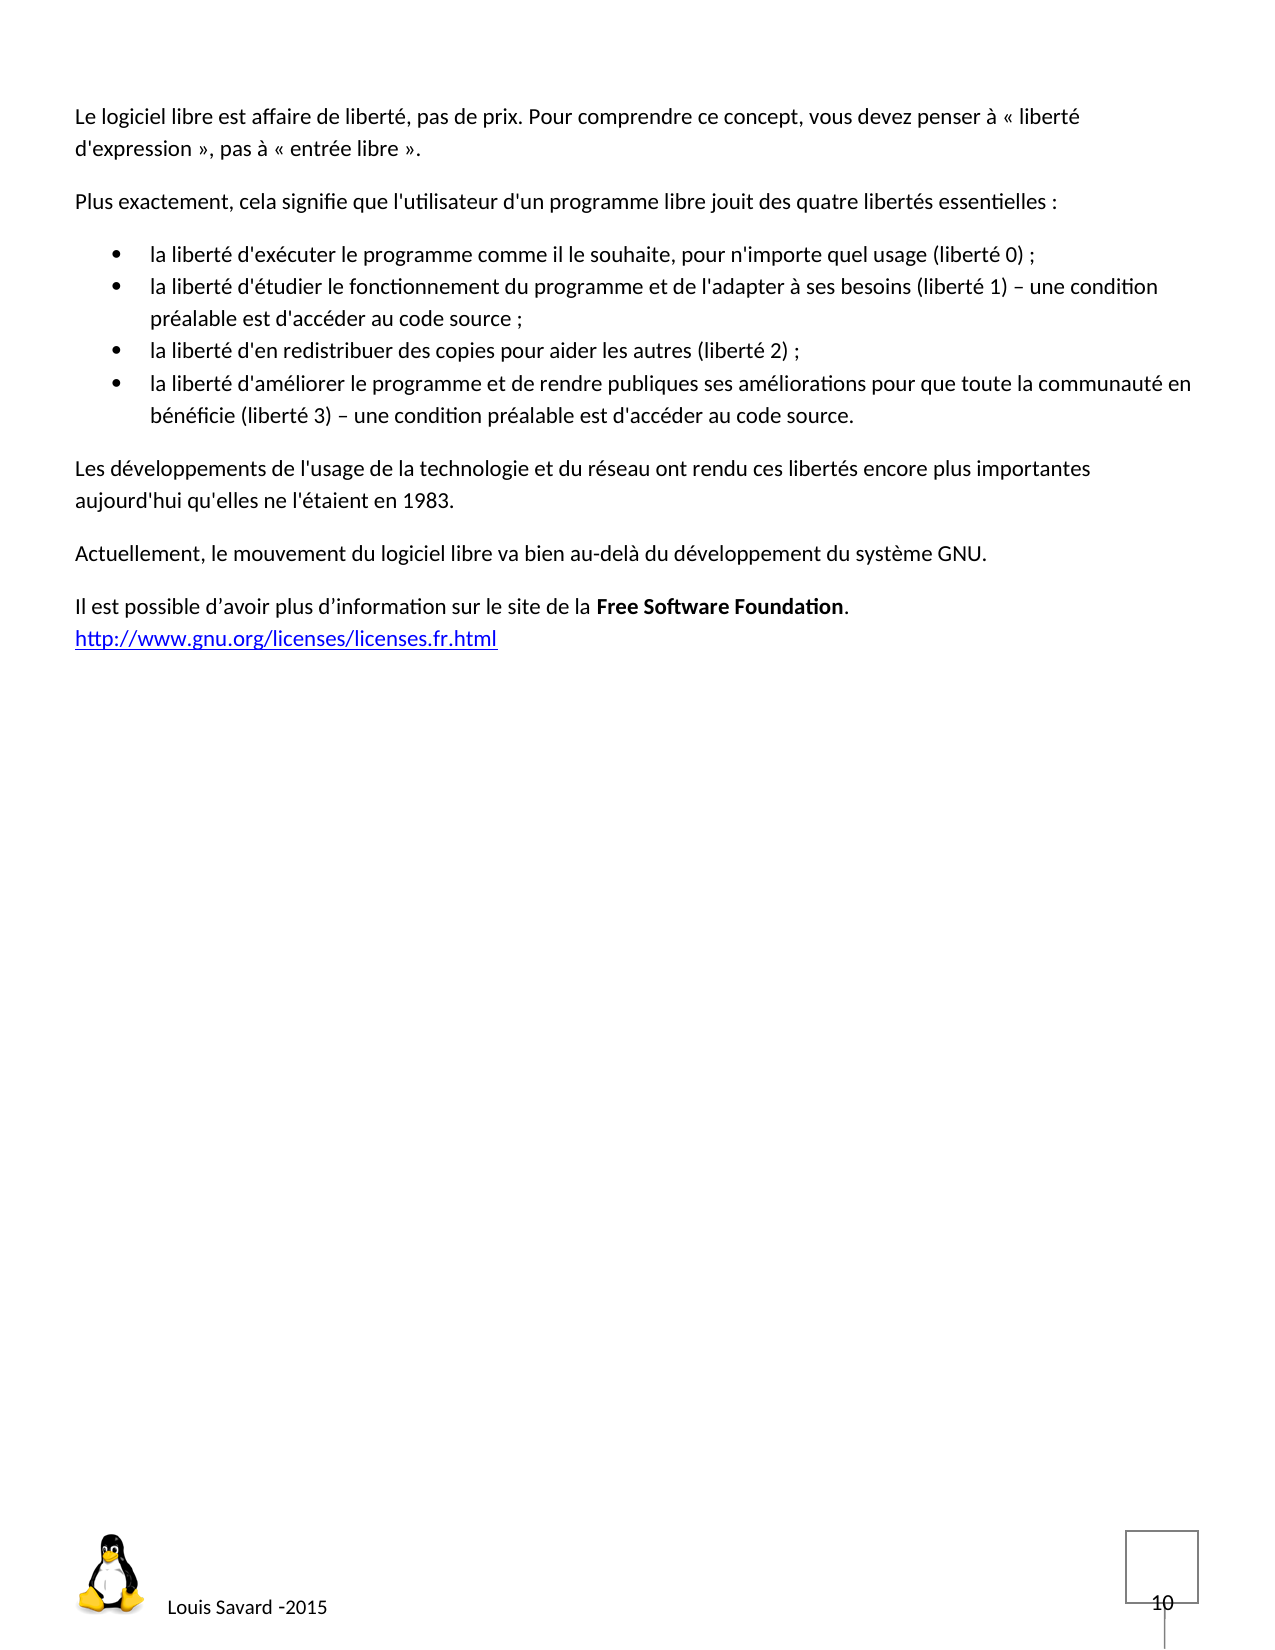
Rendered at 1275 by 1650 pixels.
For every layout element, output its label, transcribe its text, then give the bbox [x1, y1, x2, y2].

list la liberté d'étudier le fonctionnement du programme et de l'adapter à ses besoins (liberté 1) – une condition préalable est d'accéder au code source ; [112, 272, 1200, 332]
text Les développements de l'usage de la technologie et du réseau ont rendu ces libertés encore plus importantes aujourd'hui qu'elles ne l'étaient en 1983. [75, 454, 1200, 514]
text Actuellement, le mouvement du logiciel libre va bien au-delà du développement du système GNU. [75, 539, 1200, 567]
list la liberté d'en redistribuer des copies pour aider les autres (liberté 2) ; [112, 337, 1200, 365]
text Il est possible d’avoir plus d’information sur le site de la Free Software Foundation. http://www.gnu.org/licenses/licenses.fr.html [75, 592, 1200, 685]
list la liberté d'exécuter le programme comme il le souhaite, pour n'importe quel usage (liberté 0) ; [112, 240, 1200, 268]
text Le logiciel libre est affaire de liberté, pas de prix. Pour comprendre ce concept, vous devez penser à « liberté d'expression », pas à « entrée libre ». [75, 102, 1200, 162]
text Plus exactement, cela signifie que l'utilisateur d'un programme libre jouit des quatre libertés essentielles : [75, 187, 1200, 215]
list la liberté d'améliorer le programme et de rendre publiques ses améliorations pour que toute la communauté en bénéficie (liberté 3) – une condition préalable est d'accéder au code source. [112, 369, 1200, 429]
picture [75, 1530, 147, 1615]
